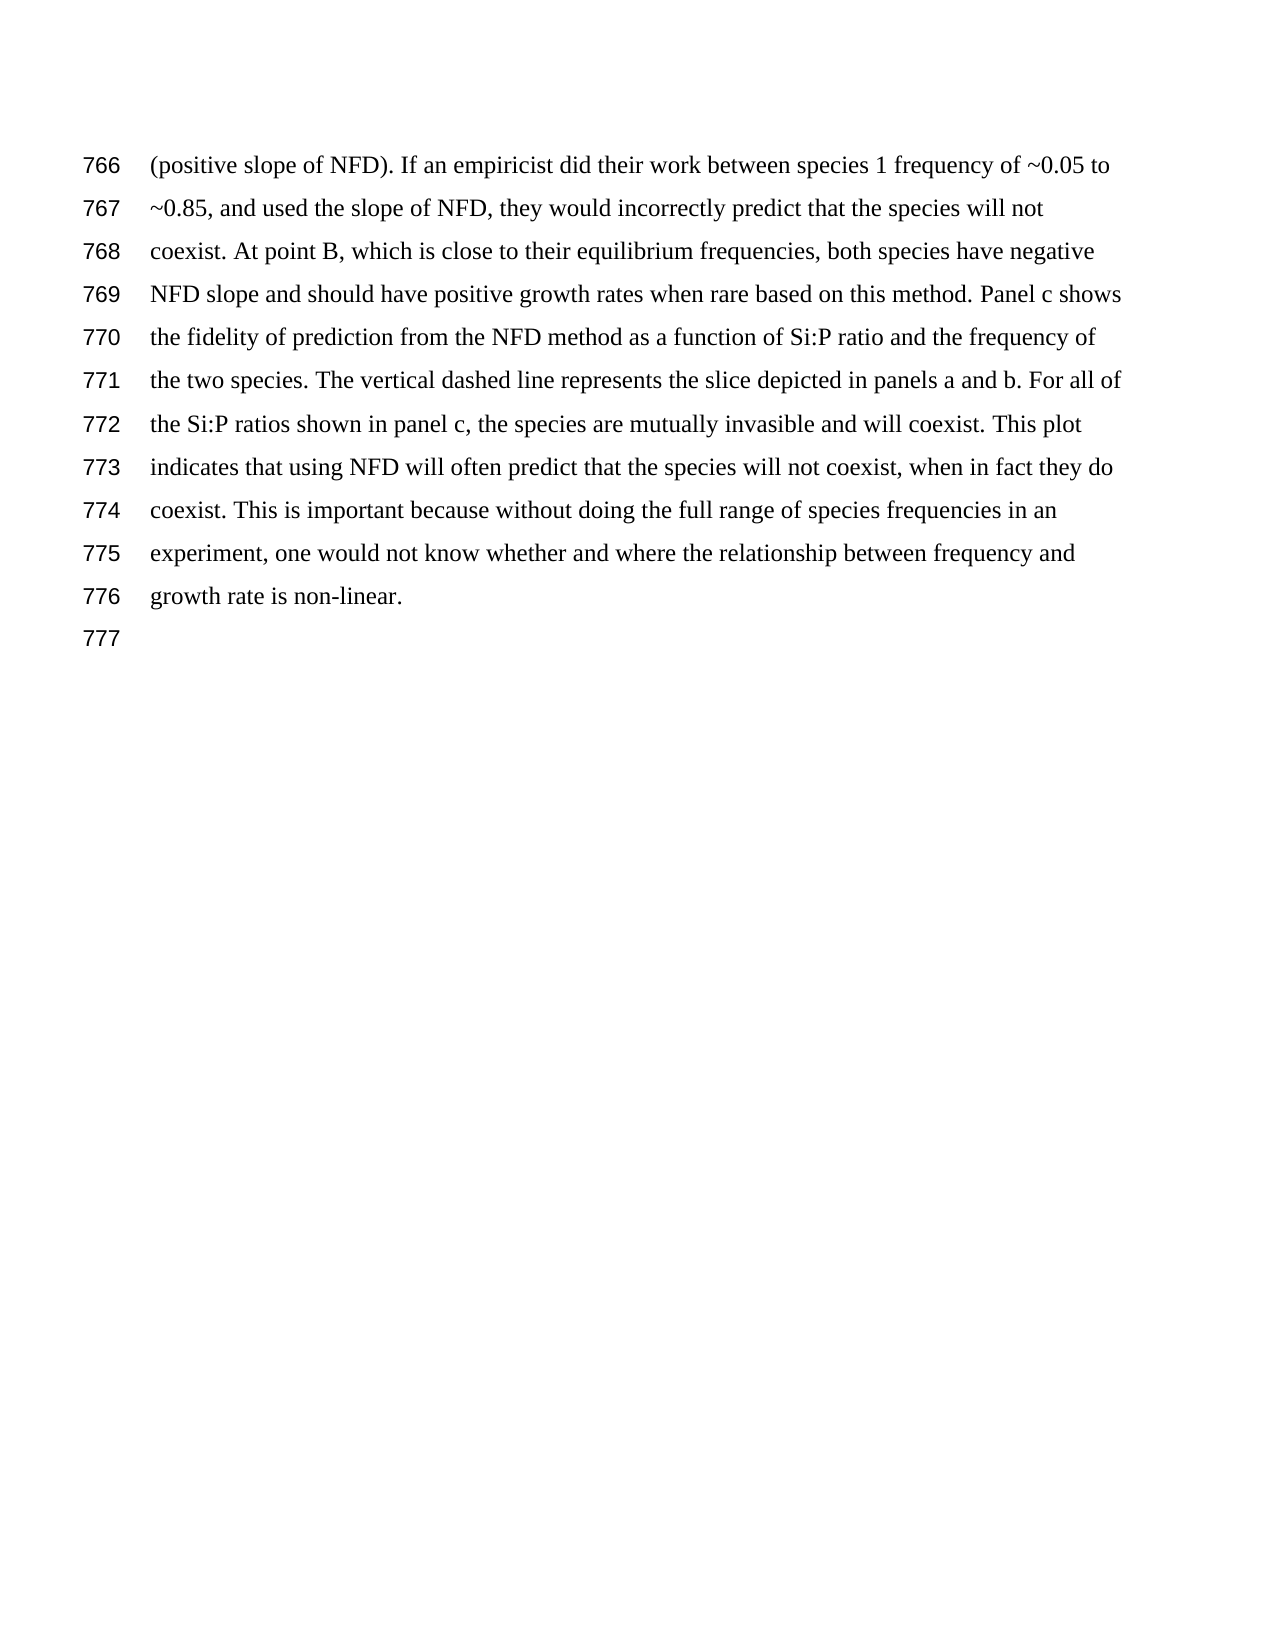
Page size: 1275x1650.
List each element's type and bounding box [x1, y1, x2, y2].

text [150, 150, 1125, 610]
